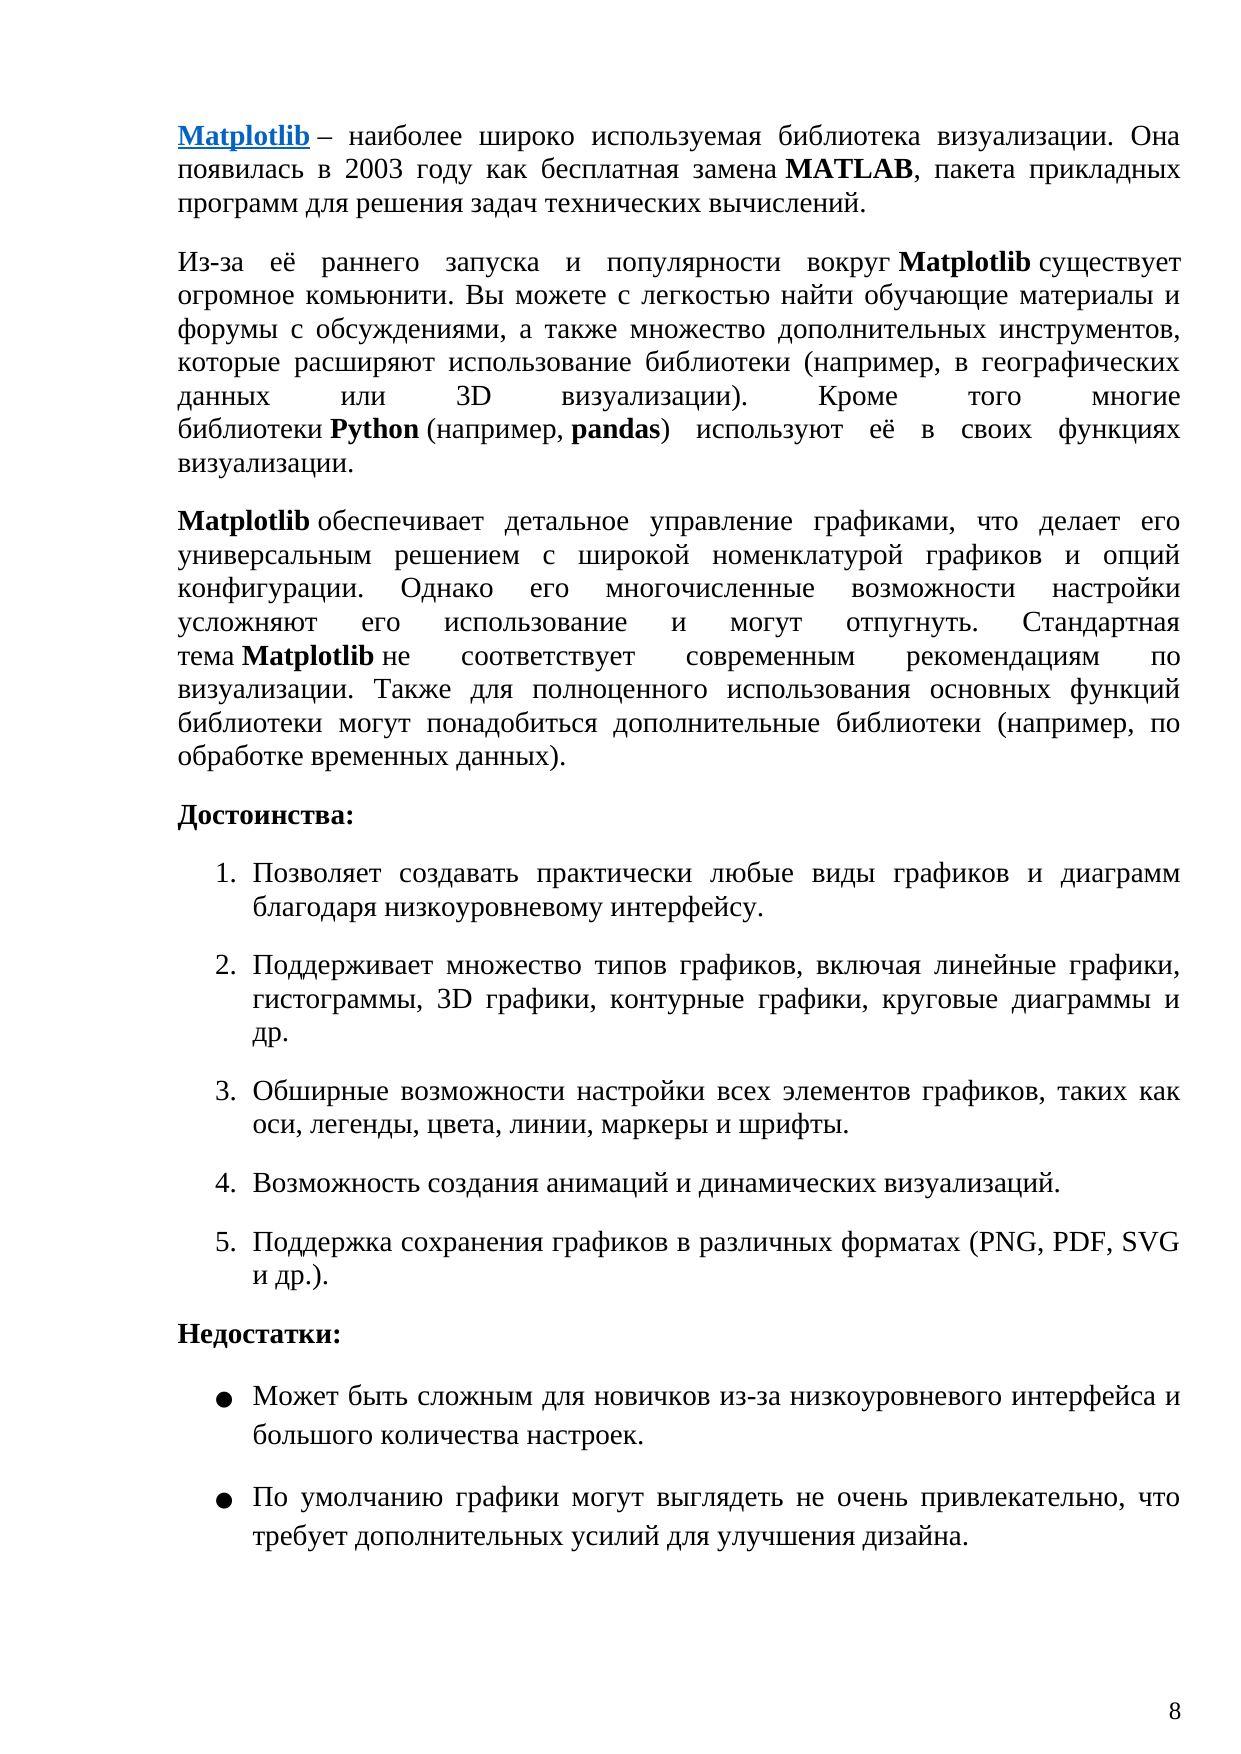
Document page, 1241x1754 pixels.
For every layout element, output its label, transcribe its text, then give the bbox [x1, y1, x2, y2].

text Недостатки: [177, 1316, 1181, 1349]
list Поддерживает множество типов графиков, включая линейные графики, гистограммы, 3D графики, контурные графики, круговые диаграммы и др. [215, 947, 1181, 1048]
text Matplotlib обеспечивает детальное управление графиками, что делает его универсальным решением с широкой номенклатурой графиков и опций конфигурации. Однако его многочисленные возможности настройки усложняют его использование и могут отпугнуть. Стандартная тема Matplotlib не соответствует современным рекомендациям по визуализации. Также для полноценного использования основных функций библиотеки могут понадобиться дополнительные библиотеки (например, по обработке временных данных). [177, 503, 1181, 772]
list Позволяет создавать практически любые виды графиков и диаграмм благодаря низкоуровневому интерфейсу. [215, 855, 1181, 922]
list По умолчанию графики могут выглядеть не очень привлекательно, что требует дополнительных усилий для улучшения дизайна. [215, 1476, 1181, 1552]
list Возможность создания анимаций и динамических визуализаций. [215, 1165, 1181, 1199]
text Достоинства: [177, 797, 1181, 830]
text Из-за её раннего запуска и популярности вокруг Matplotlib существует огромное комьюнити. Вы можете с легкостью найти обучающие материалы и форумы с обсуждениями, а также множество дополнительных инструментов, которые расширяют использование библиотеки (например, в географических данных или 3D визуализации). Кроме того многие библиотеки Python (например, pandas) используют её в своих функциях визуализации. [177, 244, 1181, 478]
text Matplotlib – наиболее широко используемая библиотека визуализации. Она появилась в 2003 году как бесплатная замена MATLAB, пакета прикладных программ для решения задач технических вычислений. [177, 118, 1181, 219]
list Может быть сложным для новичков из-за низкоуровневого интерфейса и большого количества настроек. [215, 1374, 1181, 1451]
list Обширные возможности настройки всех элементов графиков, таких как оси, легенды, цвета, линии, маркеры и шрифты. [215, 1073, 1181, 1140]
list Поддержка сохранения графиков в различных форматах (PNG, PDF, SVG и др.). [215, 1224, 1181, 1291]
